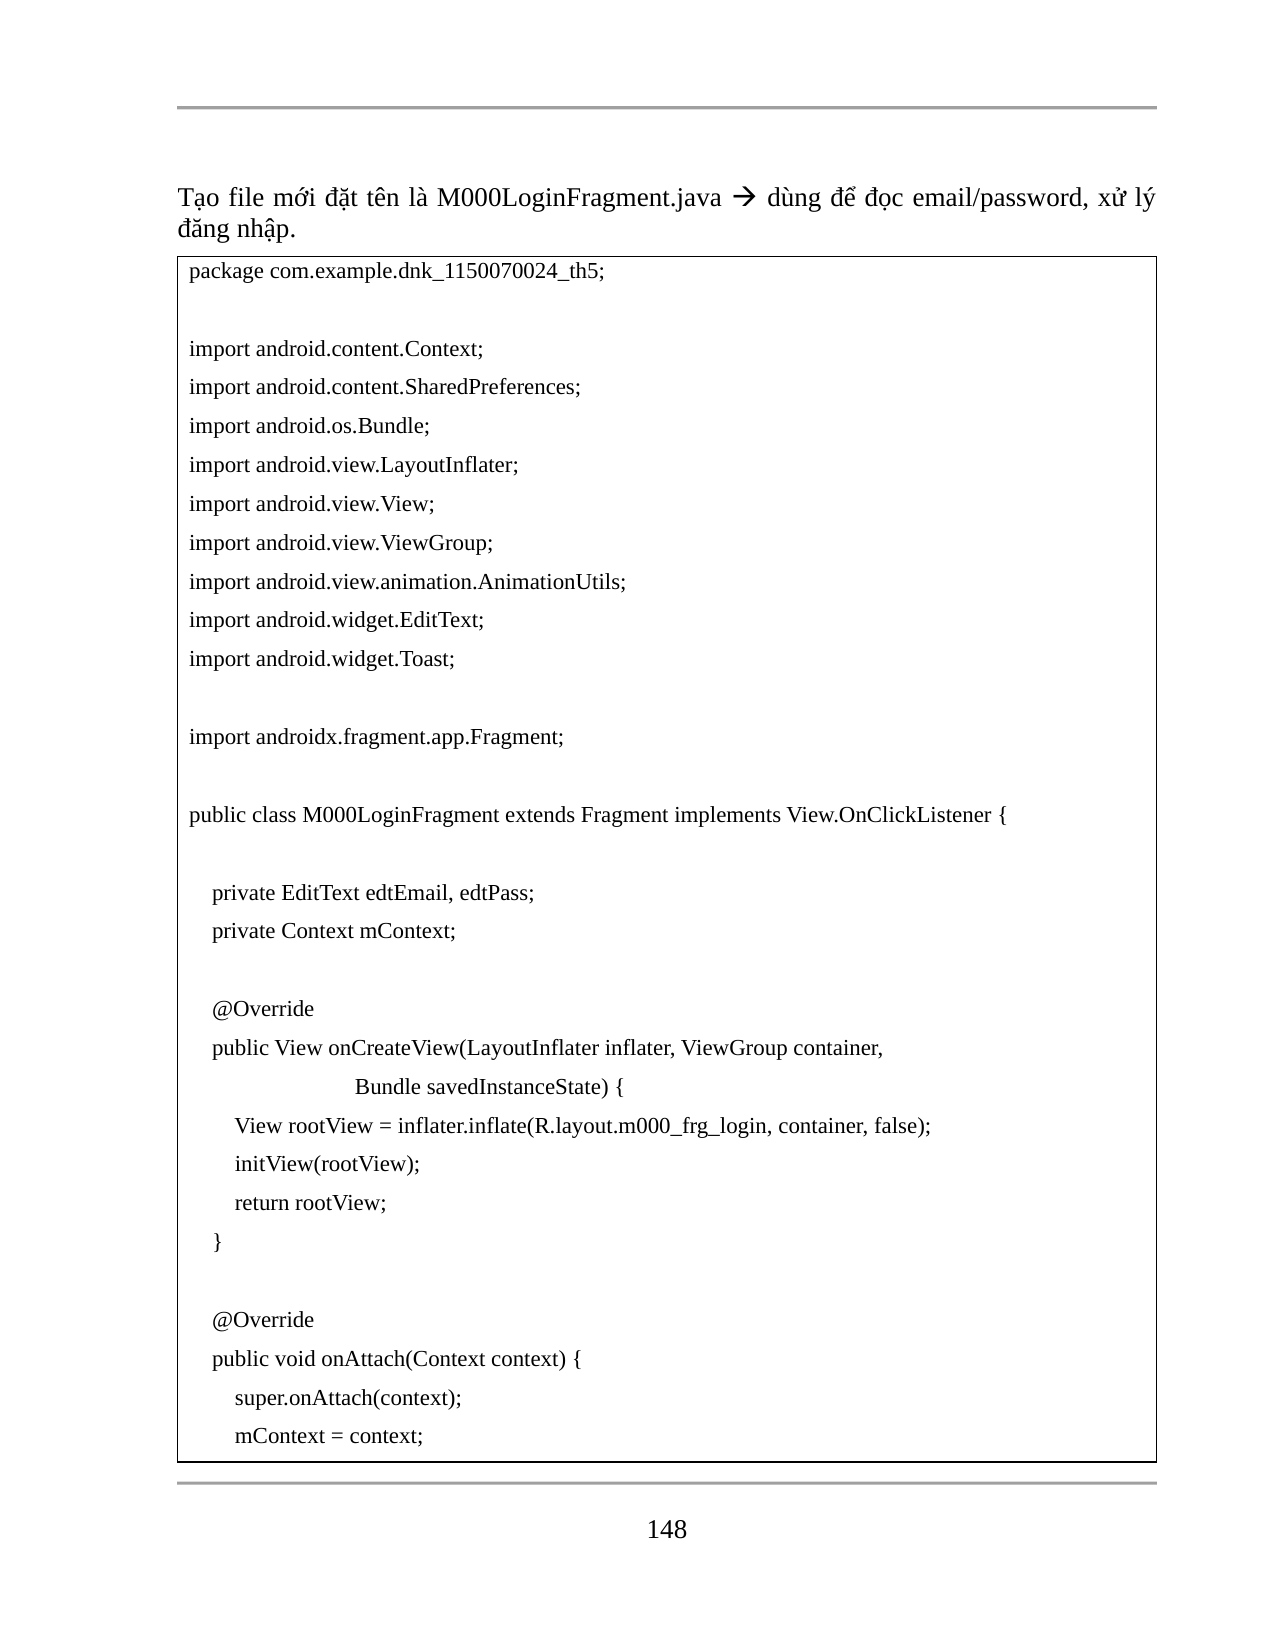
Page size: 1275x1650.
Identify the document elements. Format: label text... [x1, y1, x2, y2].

text Tạo file mới đặt tên là M000LoginFragment.java dùng để đọc email/password, xử lý đăng nhập. [177, 181, 1156, 243]
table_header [178, 257, 1156, 1461]
